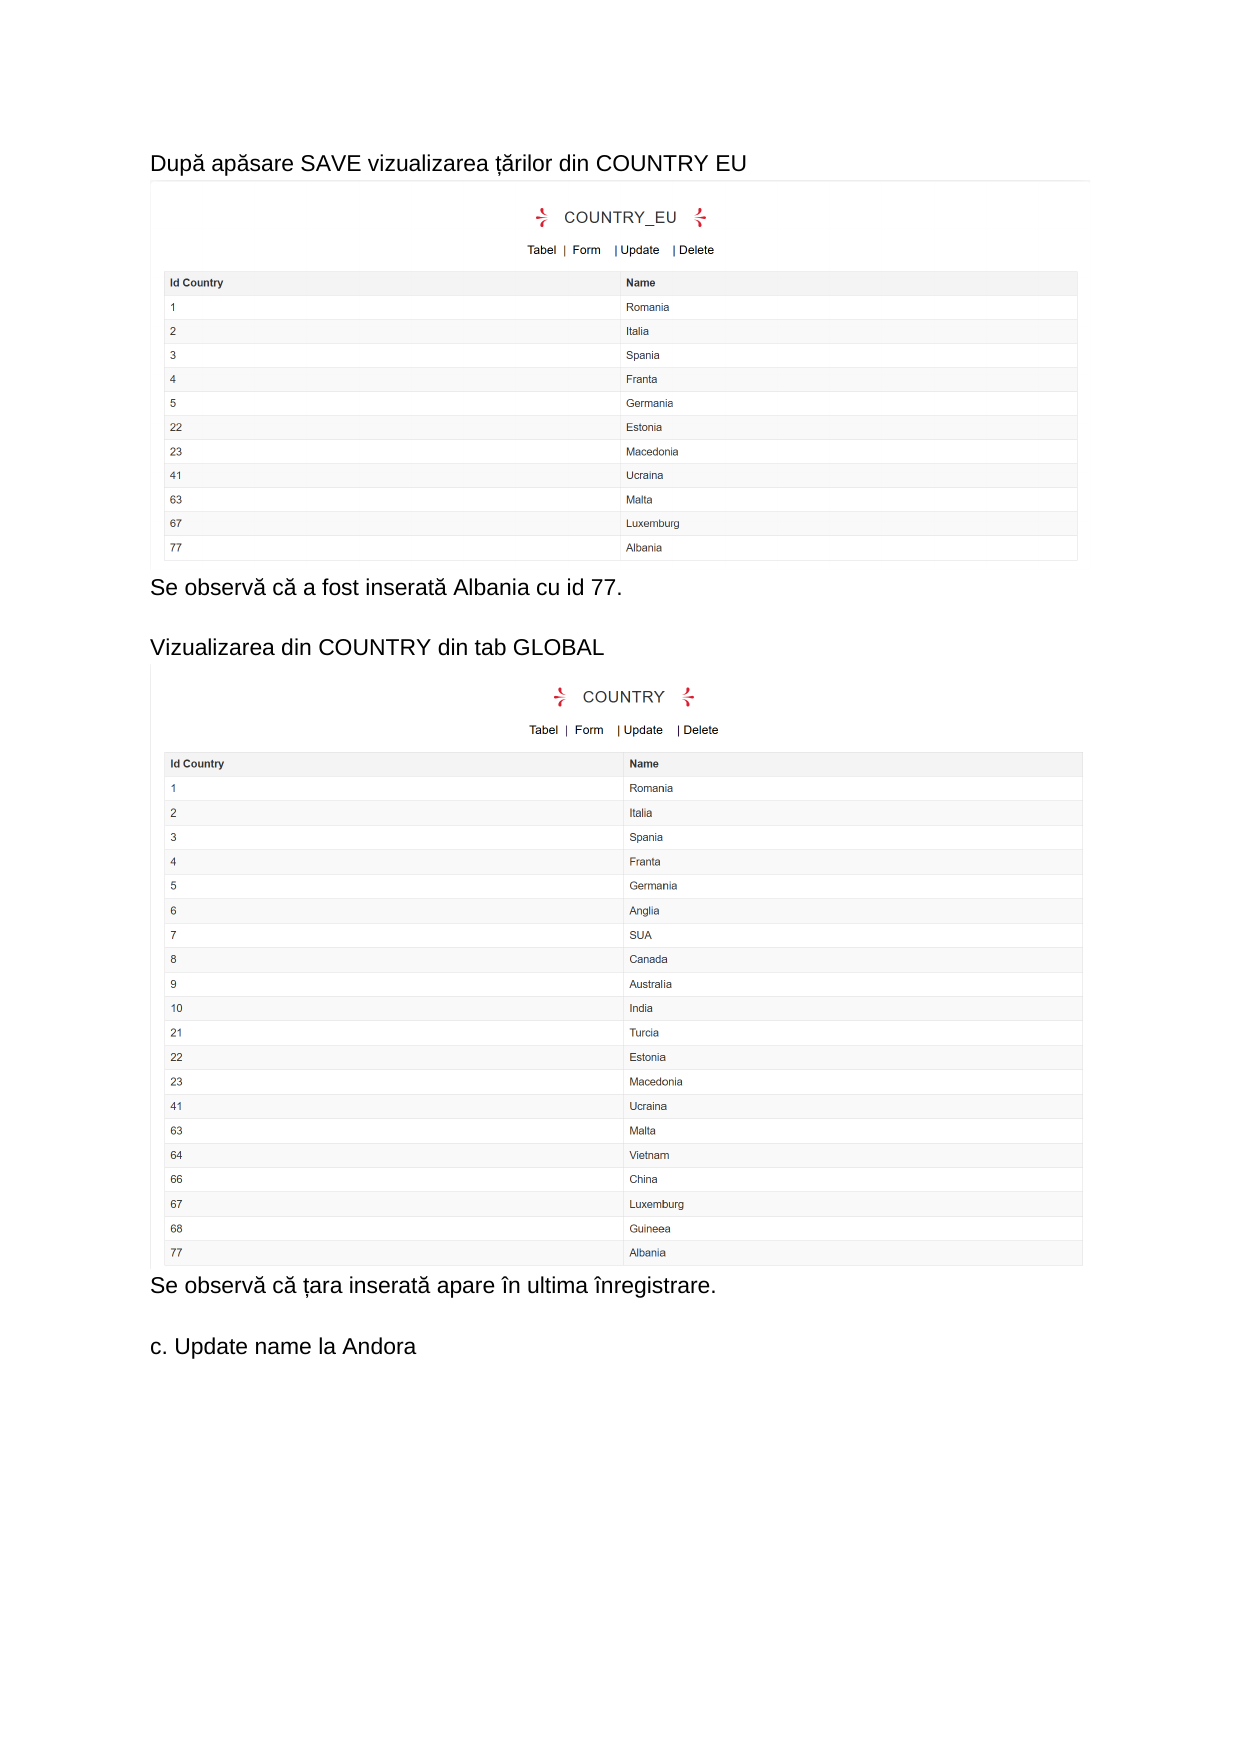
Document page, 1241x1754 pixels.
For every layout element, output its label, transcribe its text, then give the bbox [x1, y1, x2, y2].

text Vizualizarea din COUNTRY din tab GLOBAL [150, 634, 1090, 660]
picture [150, 664, 1091, 1269]
text c. Update name la Andora [150, 1333, 1090, 1359]
text Se observă că a fost inserată Albania cu id 77. [150, 574, 1090, 600]
picture [150, 180, 1091, 570]
text Se observă că țara inserată apare în ultima înregistrare. [150, 1272, 1090, 1299]
text După apăsare SAVE vizualizarea țărilor din COUNTRY EU [150, 150, 1090, 176]
